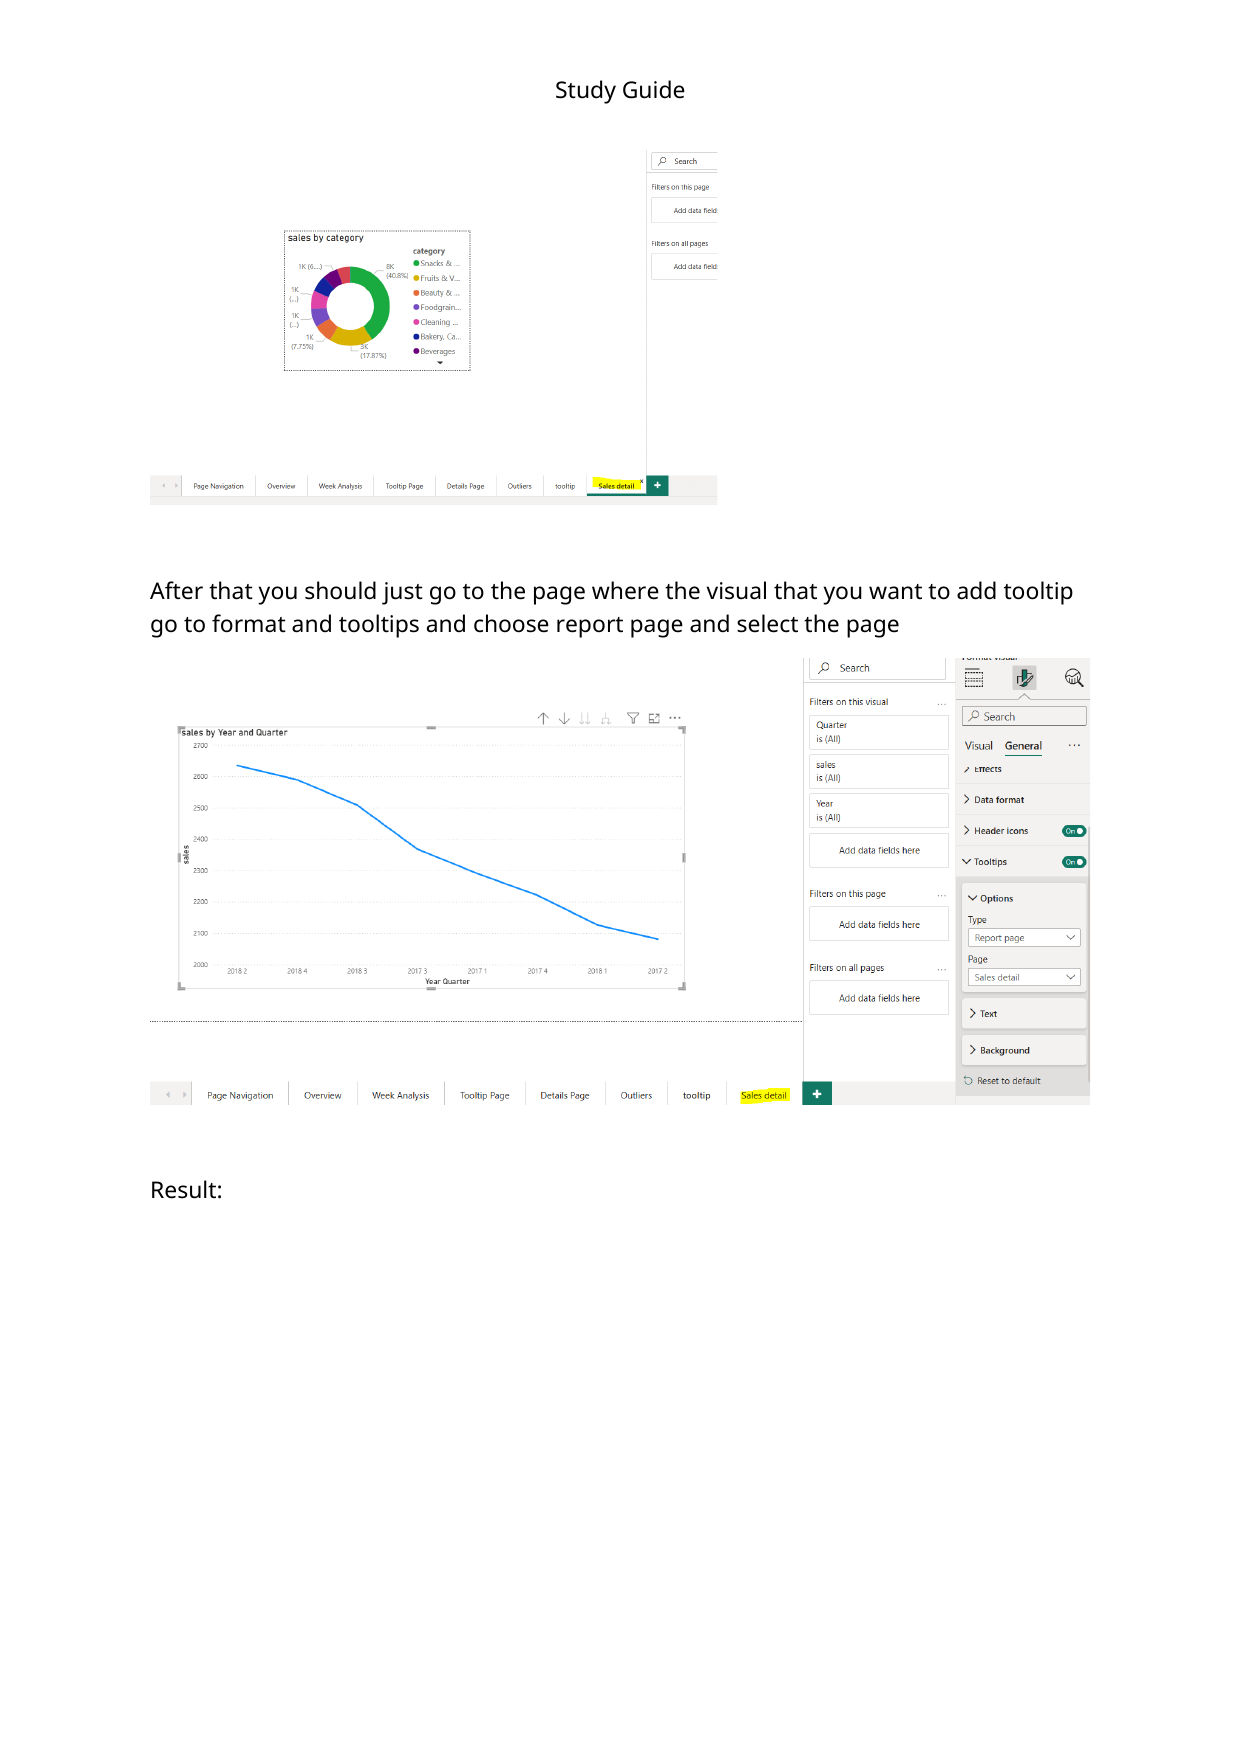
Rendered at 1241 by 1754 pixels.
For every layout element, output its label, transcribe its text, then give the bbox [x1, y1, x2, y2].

text Result: [150, 1174, 1090, 1205]
picture [150, 658, 1091, 1105]
picture [150, 150, 718, 505]
text After that you should just go to the page where the visual that you want to add tooltip go to format and tooltips and choose report page and select the page [150, 574, 1090, 639]
